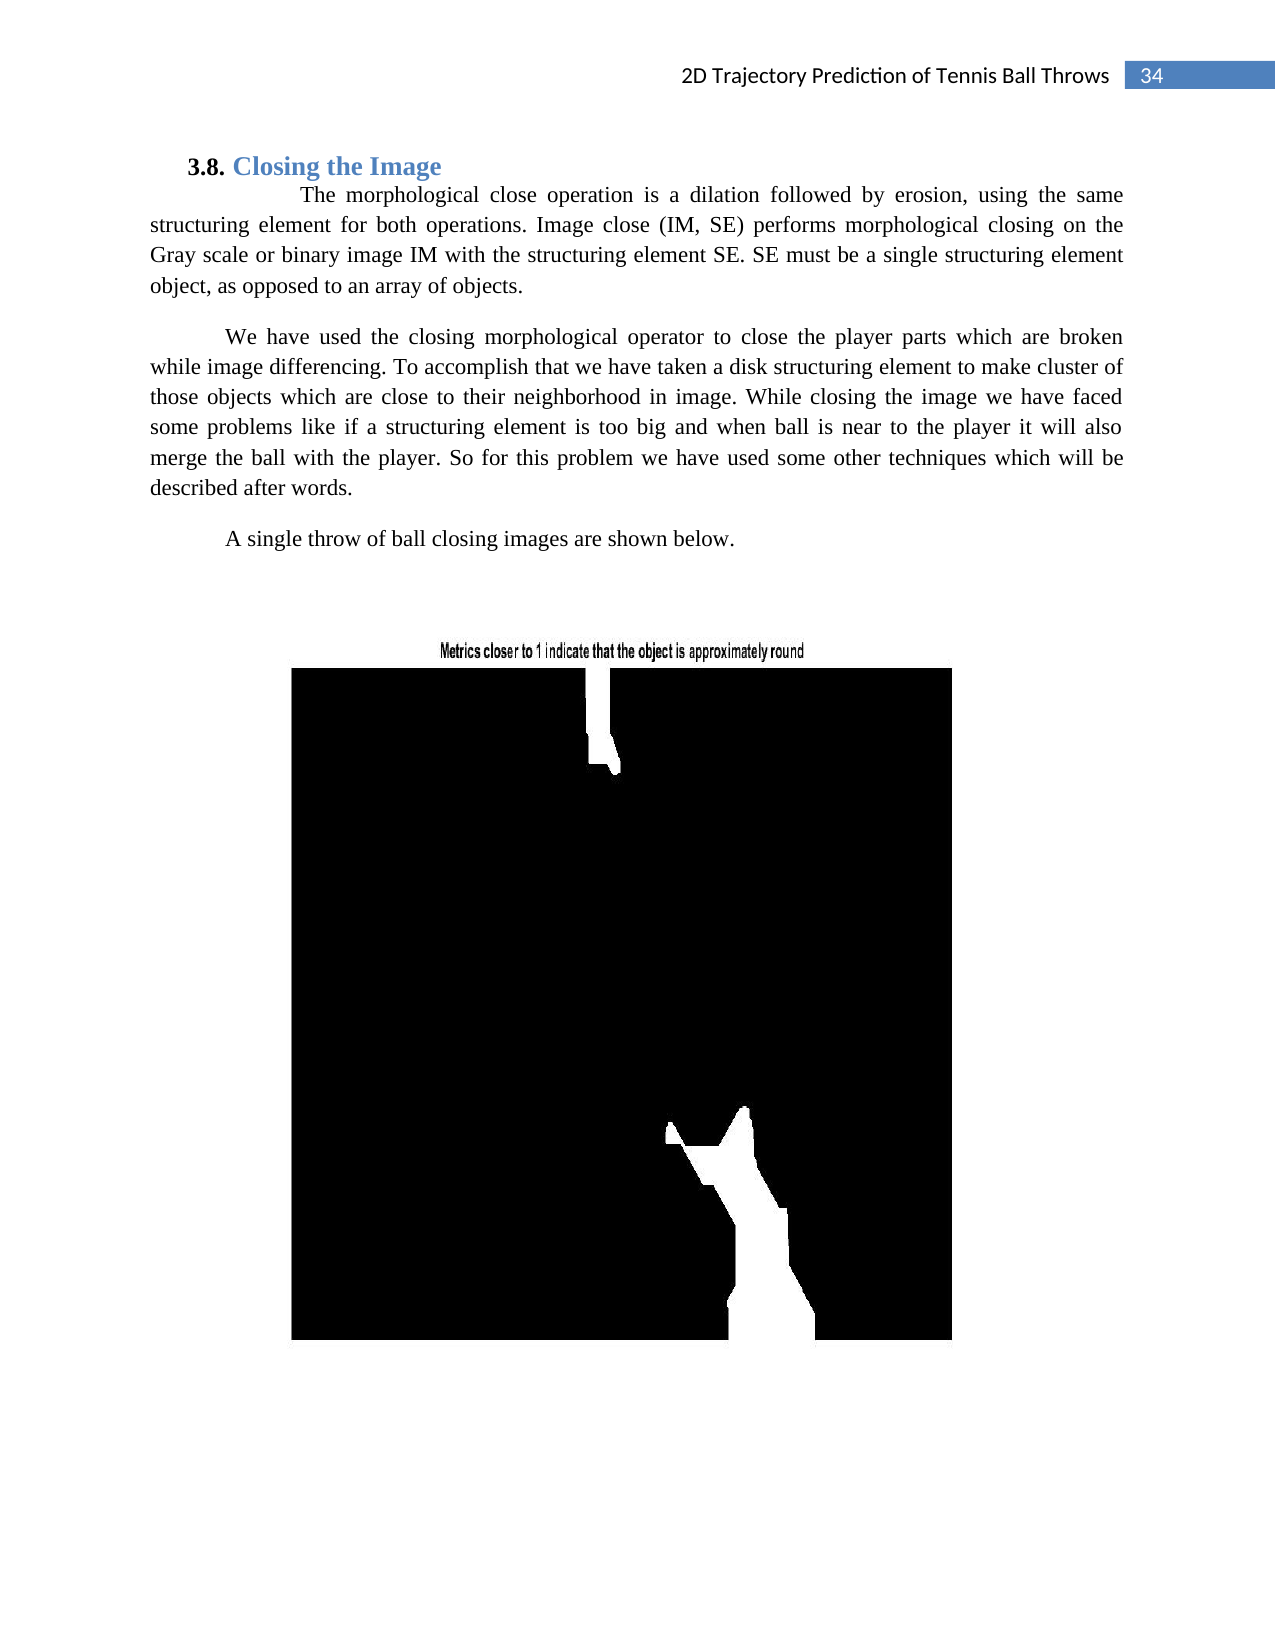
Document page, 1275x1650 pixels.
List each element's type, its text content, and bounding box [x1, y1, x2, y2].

text The morphological close operation is a dilation followed by erosion, using the same structuring element for both operations. Image close (IM, SE) performs morphological closing on the Gray scale or binary image IM with the structuring element SE. SE must be a single structuring element object, as opposed to an array of objects. [150, 181, 1125, 298]
text We have used the closing morphological operator to close the player parts which are broken while image differencing. To accomplish that we have taken a disk structuring element to make cluster of those objects which are close to their neighborhood in image. While closing the image we have faced some problems like if a structuring element is too big and when ball is near to the player it will also merge the ball with the player. So for this problem we have used some other techniques which will be described after words. [150, 323, 1125, 500]
picture [225, 627, 1019, 1432]
list Closing the Image [187, 150, 1125, 181]
text A single throw of ball closing images are shown below. [150, 525, 1125, 551]
